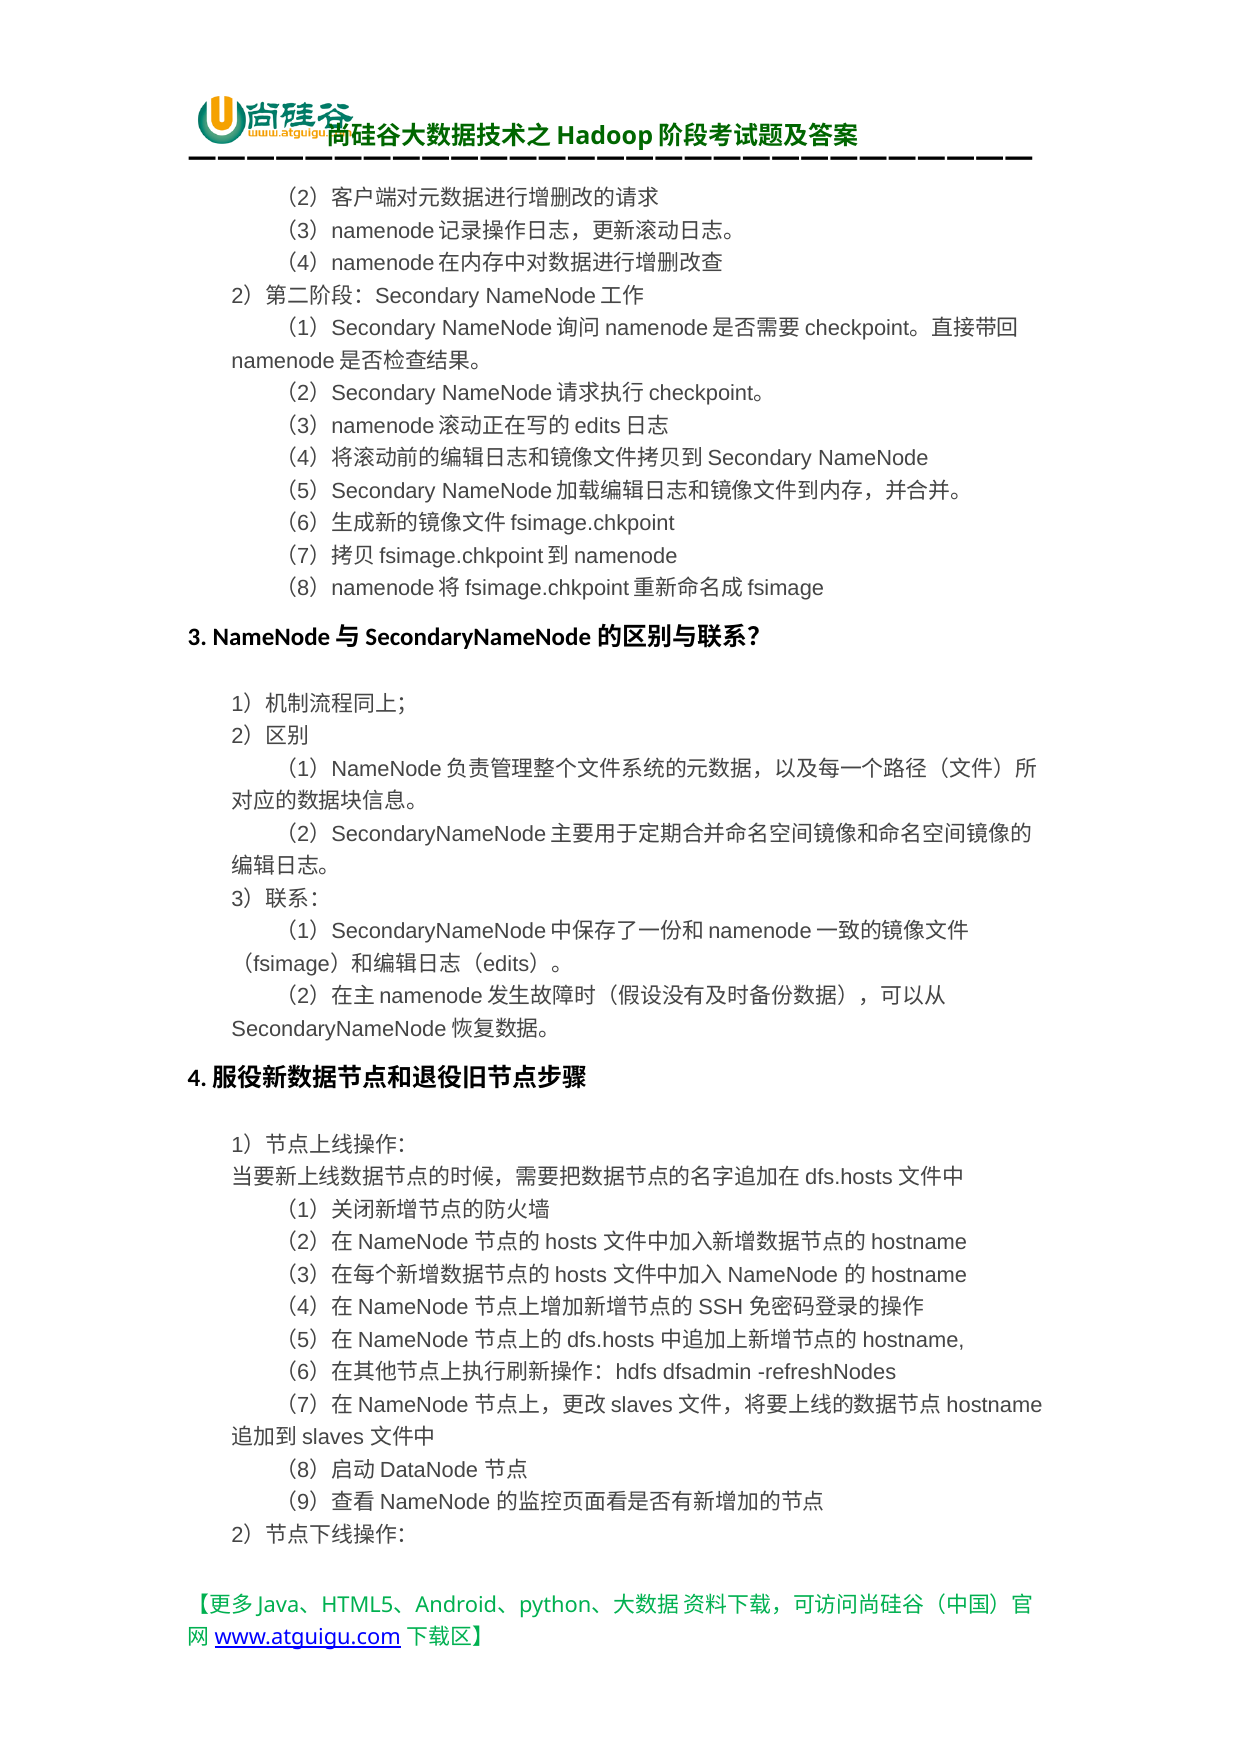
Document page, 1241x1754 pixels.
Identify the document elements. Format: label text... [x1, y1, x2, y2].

text （7）在 NameNode 节点上，更改 slaves 文件，将要上线的数据节点 hostname 追加到 slaves 文件中 [231, 1386, 1053, 1451]
text （8）启动 DataNode 节点 [231, 1451, 1053, 1484]
text （5）在 NameNode 节点上的 dfs.hosts 中追加上新增节点的 hostname, [231, 1321, 1053, 1354]
text （8）namenode将fsimage.chkpoint重新命名成fsimage [231, 570, 1053, 602]
text （1）Secondary NameNode询问namenode是否需要checkpoint。直接带回namenode是否检查结果。 [231, 310, 1053, 375]
subtitle 服役新数据节点和退役旧节点步骤 [187, 1043, 1053, 1108]
text 1）机制流程同上； [187, 686, 1053, 718]
text （4）namenode在内存中对数据进行增删改查 [231, 245, 1053, 277]
text （6）在其他节点上执行刷新操作：hdfs dfsadmin -refreshNodes [231, 1354, 1053, 1386]
text （2）在主namenode发生故障时（假设没有及时备份数据），可以从SecondaryNameNode恢复数据。 [231, 978, 1053, 1043]
text （2）SecondaryNameNode主要用于定期合并命名空间镜像和命名空间镜像的编辑日志。 [231, 816, 1053, 881]
text （5）Secondary NameNode加载编辑日志和镜像文件到内存，并合并。 [231, 472, 1053, 505]
text （3）在每个新增数据节点的 hosts 文件中加入 NameNode 的 hostname [231, 1256, 1053, 1289]
text （6）生成新的镜像文件fsimage.chkpoint [231, 505, 1053, 537]
text 2）第二阶段：Secondary NameNode工作 [187, 277, 1053, 310]
text （1）NameNode负责管理整个文件系统的元数据，以及每一个路径（文件）所对应的数据块信息。 [231, 751, 1053, 816]
text （1）关闭新增节点的防火墙 [231, 1191, 1053, 1224]
text （4）将滚动前的编辑日志和镜像文件拷贝到Secondary NameNode [231, 440, 1053, 472]
text （3）namenode记录操作日志，更新滚动日志。 [231, 212, 1053, 245]
text 当要新上线数据节点的时候，需要把数据节点的名字追加在 dfs.hosts 文件中 [187, 1159, 1053, 1191]
text 2）节点下线操作： [187, 1516, 1053, 1549]
text 2）区别 [187, 718, 1053, 751]
text （1）SecondaryNameNode中保存了一份和namenode一致的镜像文件（fsimage）和编辑日志（edits）。 [231, 913, 1053, 978]
text 1）节点上线操作： [187, 1126, 1053, 1159]
text （9）查看 NameNode 的监控页面看是否有新增加的节点 [231, 1484, 1053, 1516]
text （3）namenode滚动正在写的edits日志 [231, 407, 1053, 440]
text 3）联系： [187, 881, 1053, 913]
picture [187, 88, 372, 149]
text （2）在 NameNode 节点的 hosts 文件中加入新增数据节点的 hostname [231, 1224, 1053, 1256]
text （2）Secondary NameNode请求执行checkpoint。 [231, 375, 1053, 407]
text （7）拷贝fsimage.chkpoint到namenode [231, 537, 1053, 570]
subtitle NameNode与SecondaryNameNode 的区别与联系？ [187, 602, 1053, 667]
text （2）客户端对元数据进行增删改的请求 [231, 180, 1053, 212]
text （4）在 NameNode 节点上增加新增节点的 SSH 免密码登录的操作 [231, 1289, 1053, 1321]
